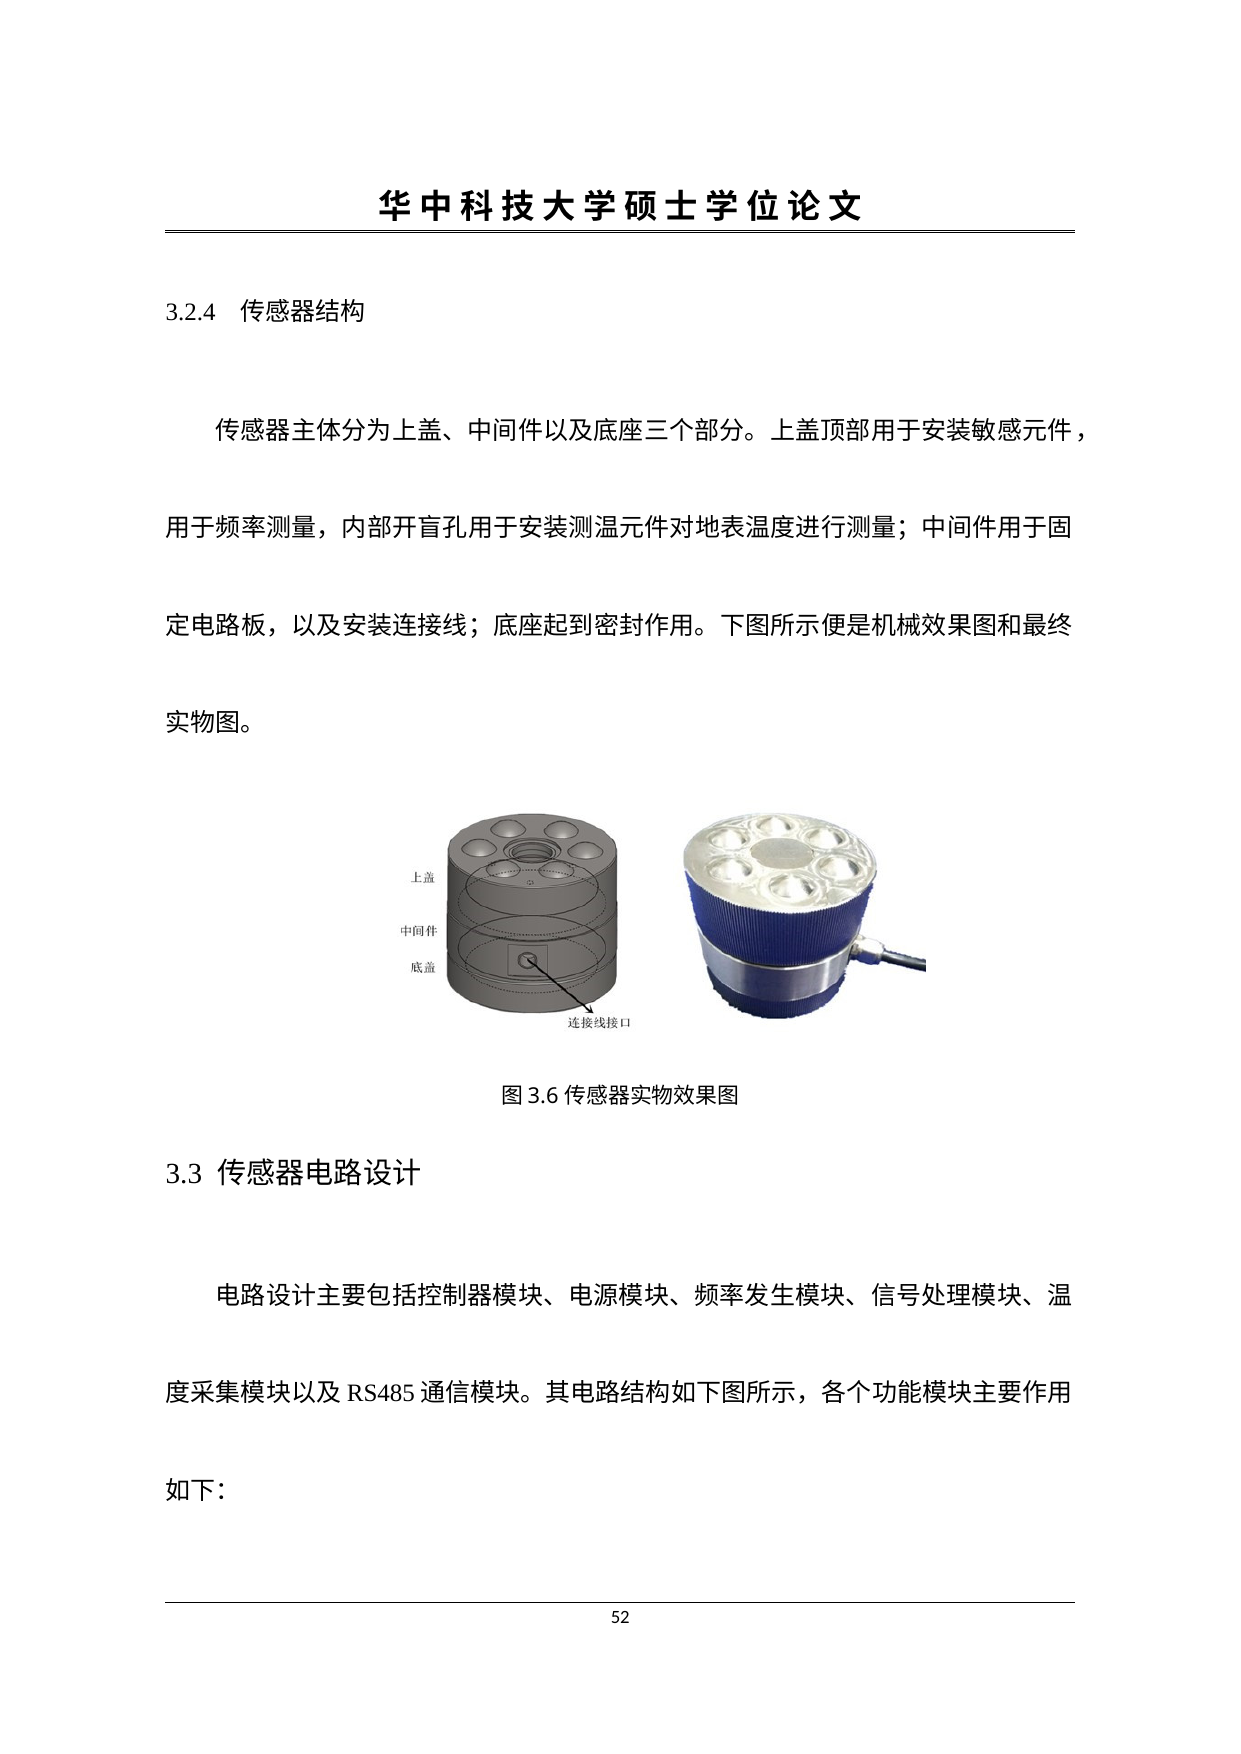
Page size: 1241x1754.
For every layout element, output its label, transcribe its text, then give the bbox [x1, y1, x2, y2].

text 传感器主体分为上盖、中间件以及底座三个部分。上盖顶部用于安装敏感元件，用于频率测量，内部开盲孔用于安装测温元件对地表温度进行测量；中间件用于固定电路板，以及安装连接线；底座起到密封作用。下图所示便是机械效果图和最终实物图。 [165, 396, 1075, 753]
text 图3.6 传感器实物效果图 [165, 1078, 1075, 1111]
text 电路设计主要包括控制器模块、电源模块、频率发生模块、信号处理模块、温度采集模块以及RS485通信模块。其电路结构如下图所示，各个功能模块主要作用如下： [165, 1261, 1075, 1521]
list 传感器电路设计 [165, 1138, 1075, 1203]
list 传感器结构 [165, 277, 1075, 342]
picture [382, 771, 926, 1061]
